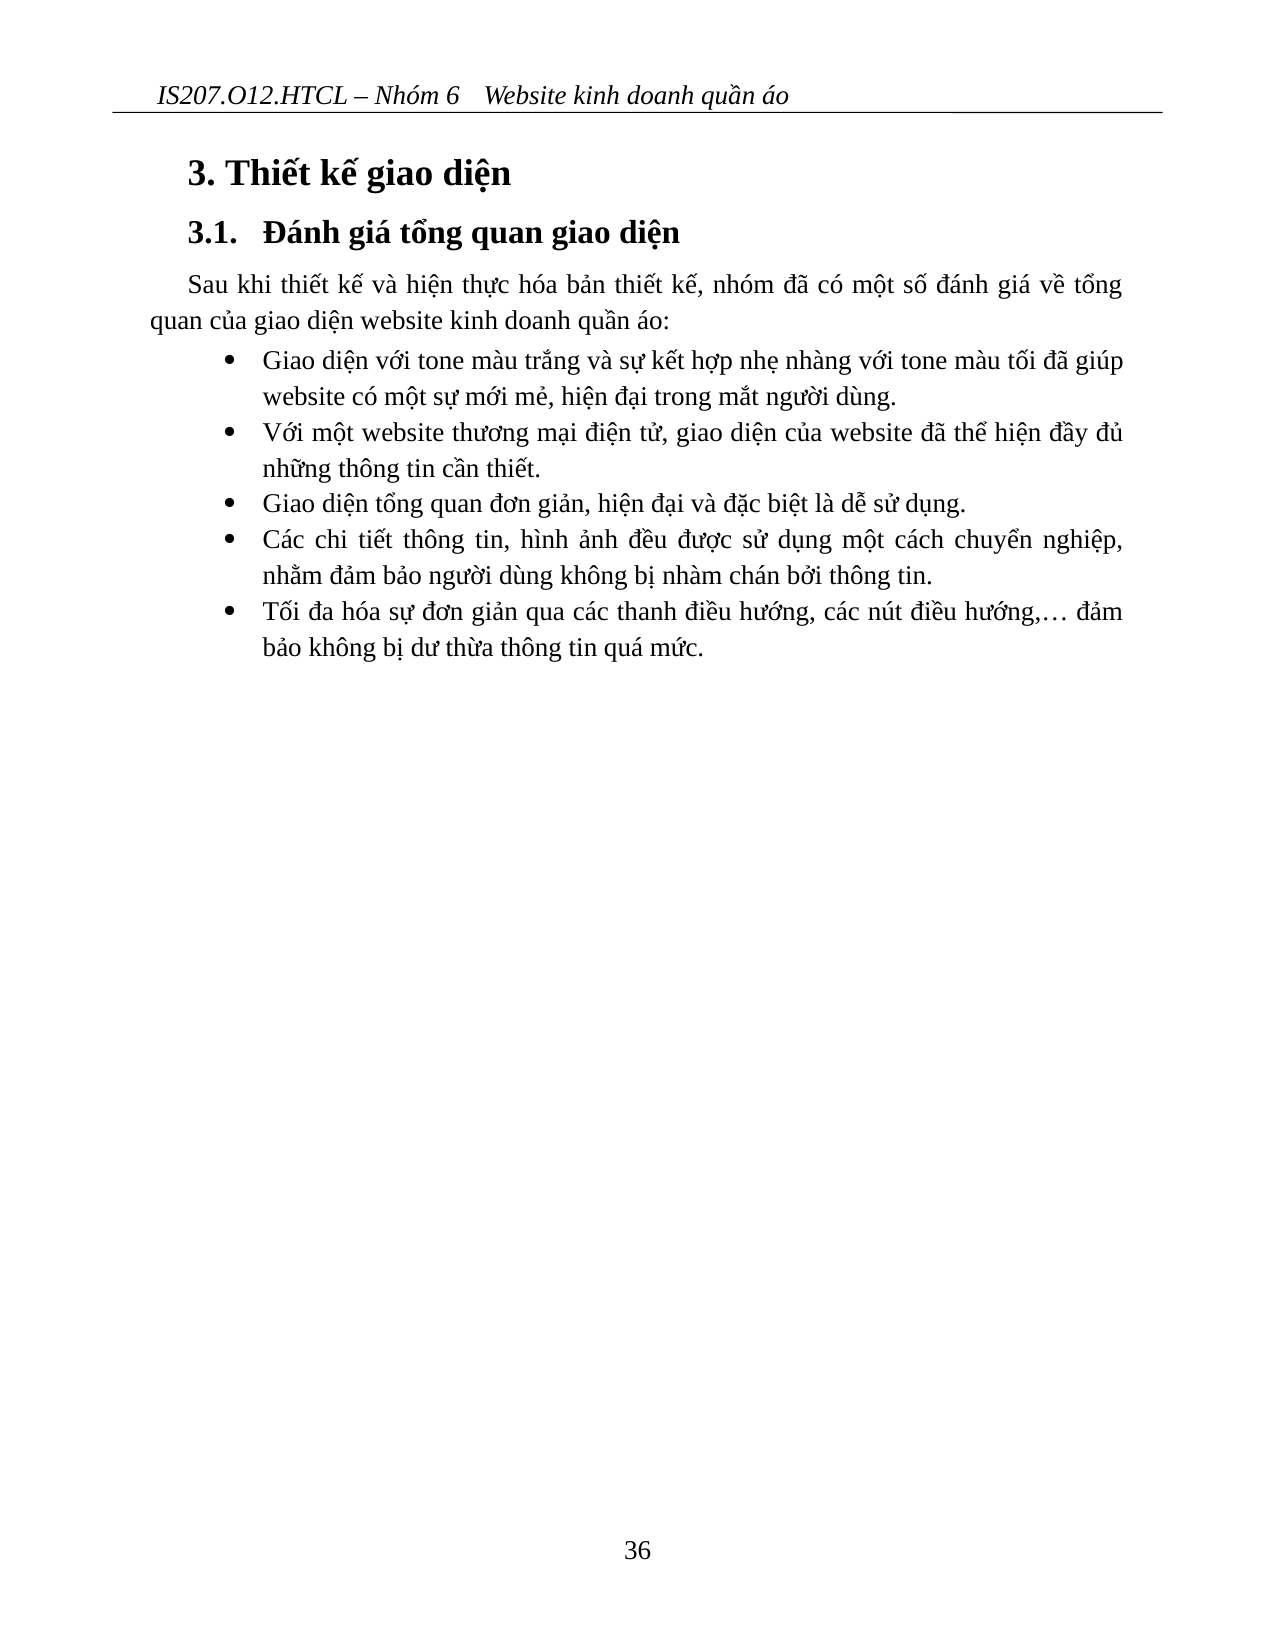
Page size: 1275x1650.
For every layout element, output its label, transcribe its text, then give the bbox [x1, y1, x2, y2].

list Giao diện tổng quan đơn giản, hiện đại và đặc biệt là dễ sử dụng. [225, 487, 1125, 519]
list Các chi tiết thông tin, hình ảnh đều được sử dụng một cách chuyển nghiệp, nhằm đảm bảo người dùng không bị nhàm chán bởi thông tin. [225, 523, 1125, 590]
list Với một website thương mại điện tử, giao diện của website đã thể hiện đầy đủ những thông tin cần thiết. [225, 416, 1125, 483]
list Tối đa hóa sự đơn giản qua các thanh điều hướng, các nút điều hướng,… đảm bảo không bị dư thừa thông tin quá mức. [225, 595, 1125, 662]
list Giao diện với tone màu trắng và sự kết hợp nhẹ nhàng với tone màu tối đã giúp website có một sự mới mẻ, hiện đại trong mắt người dùng. [225, 344, 1125, 411]
text Sau khi thiết kế và hiện thực hóa bản thiết kế, nhóm đã có một số đánh giá về tổng quan của giao diện website kinh doanh quần áo: [150, 269, 1125, 336]
subtitle Đánh giá tổng quan giao diện [187, 212, 1125, 250]
subtitle Thiết kế giao diện [187, 150, 1125, 193]
